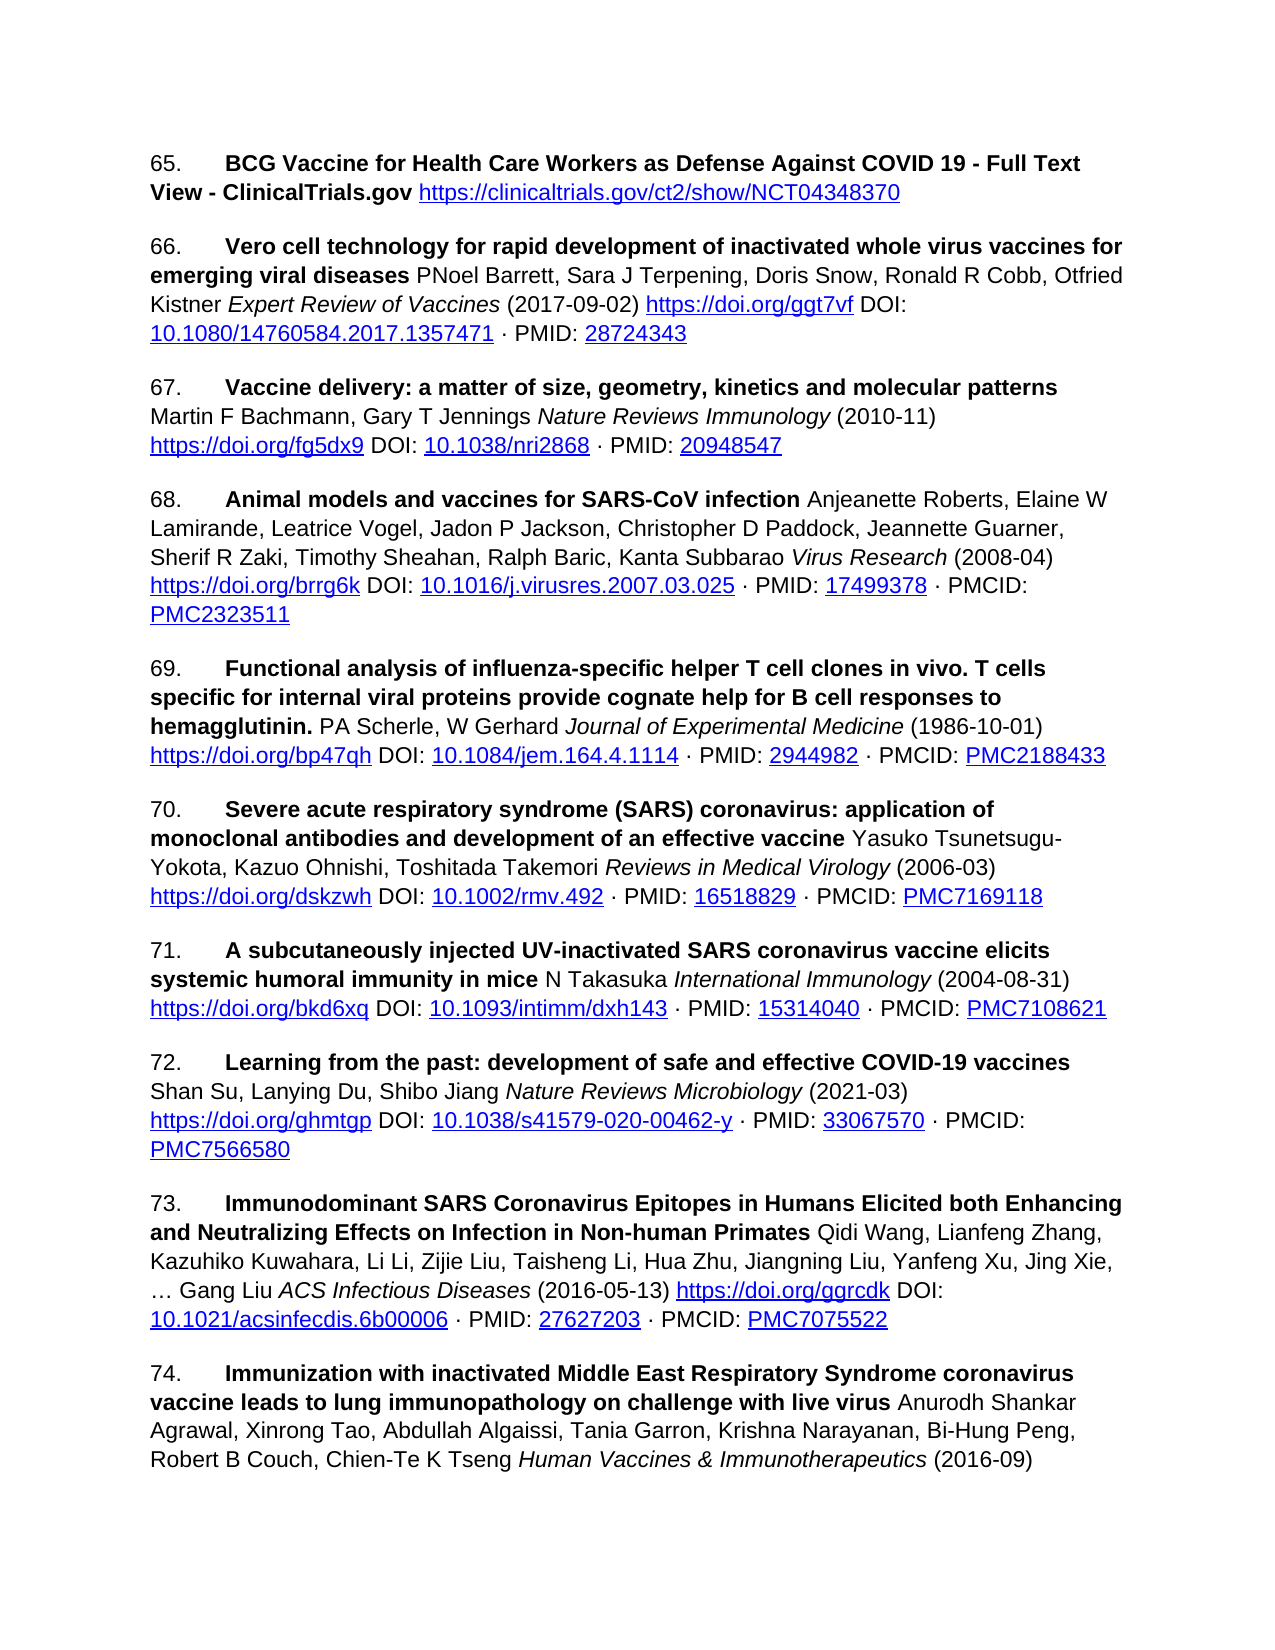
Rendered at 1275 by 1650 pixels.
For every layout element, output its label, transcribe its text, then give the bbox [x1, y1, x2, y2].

text 66. Vero cell technology for rapid development of inactivated whole virus vaccines for emerging viral diseases PNoel Barrett, Sara J Terpening, Doris Snow, Ronald R Cobb, Otfried Kistner Expert Review of Vaccines (2017-09-02) https://doi.org/ggt7vf DOI: 10.1080/14760584.2017.1357471 · PMID: 28724343 [150, 233, 1125, 346]
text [150, 1359, 1125, 1473]
text 68. Animal models and vaccines for SARS-CoV infection Anjeanette Roberts, Elaine W Lamirande, Leatrice Vogel, Jadon P Jackson, Christopher D Paddock, Jeannette Guarner, Sherif R Zaki, Timothy Sheahan, Ralph Baric, Kanta Subbarao Virus Research (2008-04) https://doi.org/brrg6k DOI: 10.1016/j.virusres.2007.03.025 · PMID: 17499378 · PMCID: PMC2323511 [150, 486, 1125, 628]
text 65. BCG Vaccine for Health Care Workers as Defense Against COVID 19 - Full Text View - ClinicalTrials.gov https://clinicaltrials.gov/ct2/show/NCT04348370 [150, 150, 1125, 205]
text 72. Learning from the past: development of safe and effective COVID-19 vaccines Shan Su, Lanying Du, Shibo Jiang Nature Reviews Microbiology (2021-03) https://doi.org/ghmtgp DOI: 10.1038/s41579-020-00462-y · PMID: 33067570 · PMCID: PMC7566580 [150, 1049, 1125, 1162]
text 70. Severe acute respiratory syndrome (SARS) coronavirus: application of monoclonal antibodies and development of an effective vaccine Yasuko Tsunetsugu-Yokota, Kazuo Ohnishi, Toshitada Takemori Reviews in Medical Virology (2006-03) https://doi.org/dskzwh DOI: 10.1002/rmv.492 · PMID: 16518829 · PMCID: PMC7169118 [150, 796, 1125, 909]
text 73. Immunodominant SARS Coronavirus Epitopes in Humans Elicited both Enhancing and Neutralizing Effects on Infection in Non-human Primates Qidi Wang, Lianfeng Zhang, Kazuhiko Kuwahara, Li Li, Zijie Liu, Taisheng Li, Hua Zhu, Jiangning Liu, Yanfeng Xu, Jing Xie, … Gang Liu ACS Infectious Diseases (2016-05-13) https://doi.org/ggrcdk DOI: 10.1021/acsinfecdis.6b00006 · PMID: 27627203 · PMCID: PMC7075522 [150, 1190, 1125, 1332]
text 67. Vaccine delivery: a matter of size, geometry, kinetics and molecular patterns Martin F Bachmann, Gary T Jennings Nature Reviews Immunology (2010-11) https://doi.org/fg5dx9 DOI: 10.1038/nri2868 · PMID: 20948547 [150, 374, 1125, 458]
text 71. A subcutaneously injected UV-inactivated SARS coronavirus vaccine elicits systemic humoral immunity in mice N Takasuka International Immunology (2004-08-31) https://doi.org/bkd6xq DOI: 10.1093/intimm/dxh143 · PMID: 15314040 · PMCID: PMC7108621 [150, 937, 1125, 1021]
text 69. Functional analysis of influenza-specific helper T cell clones in vivo. T cells specific for internal viral proteins provide cognate help for B cell responses to hemagglutinin. PA Scherle, W Gerhard Journal of Experimental Medicine (1986-10-01) https://doi.org/bp47qh DOI: 10.1084/jem.164.4.1114 · PMID: 2944982 · PMCID: PMC2188433 [150, 655, 1125, 769]
